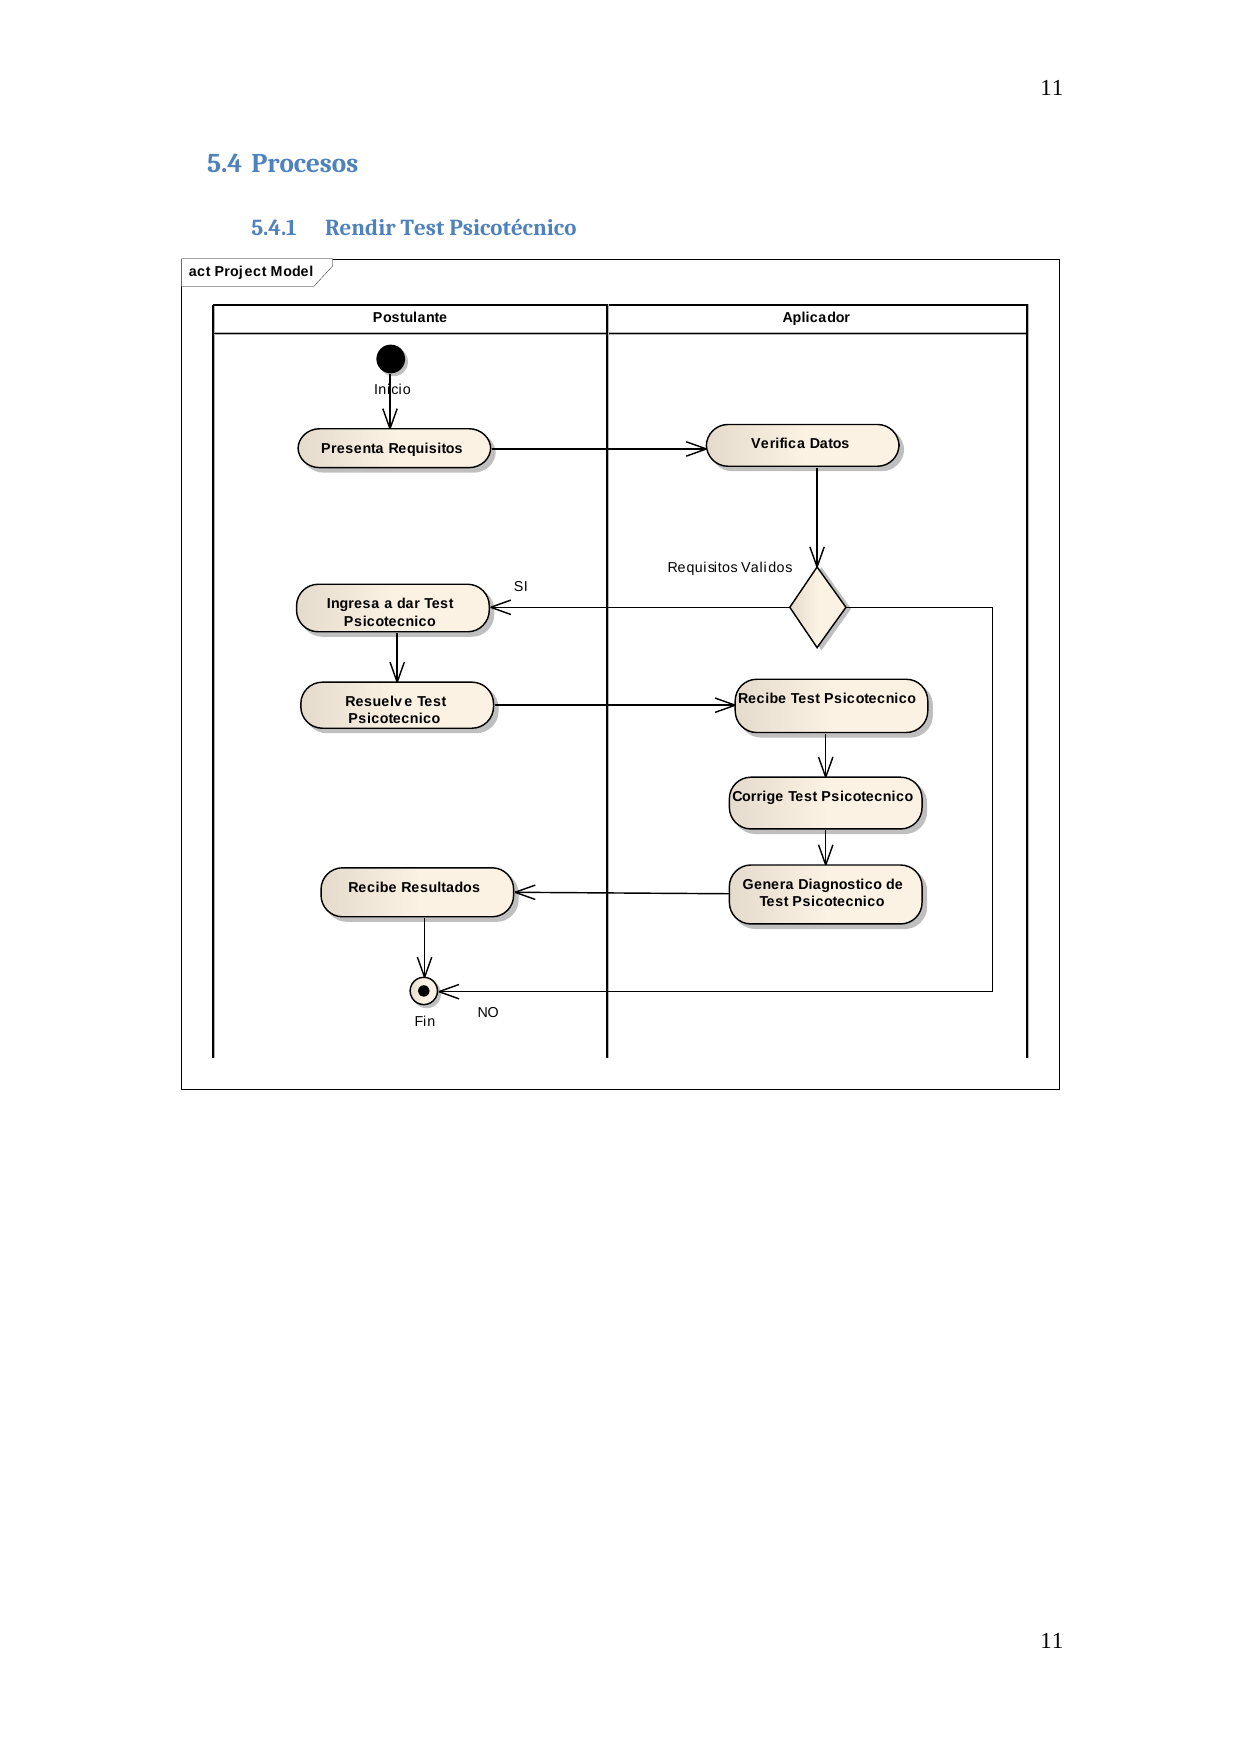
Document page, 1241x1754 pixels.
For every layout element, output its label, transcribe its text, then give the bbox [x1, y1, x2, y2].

subtitle Rendir Test Psicotécnico [251, 215, 1063, 241]
subtitle Procesos [207, 148, 1063, 179]
